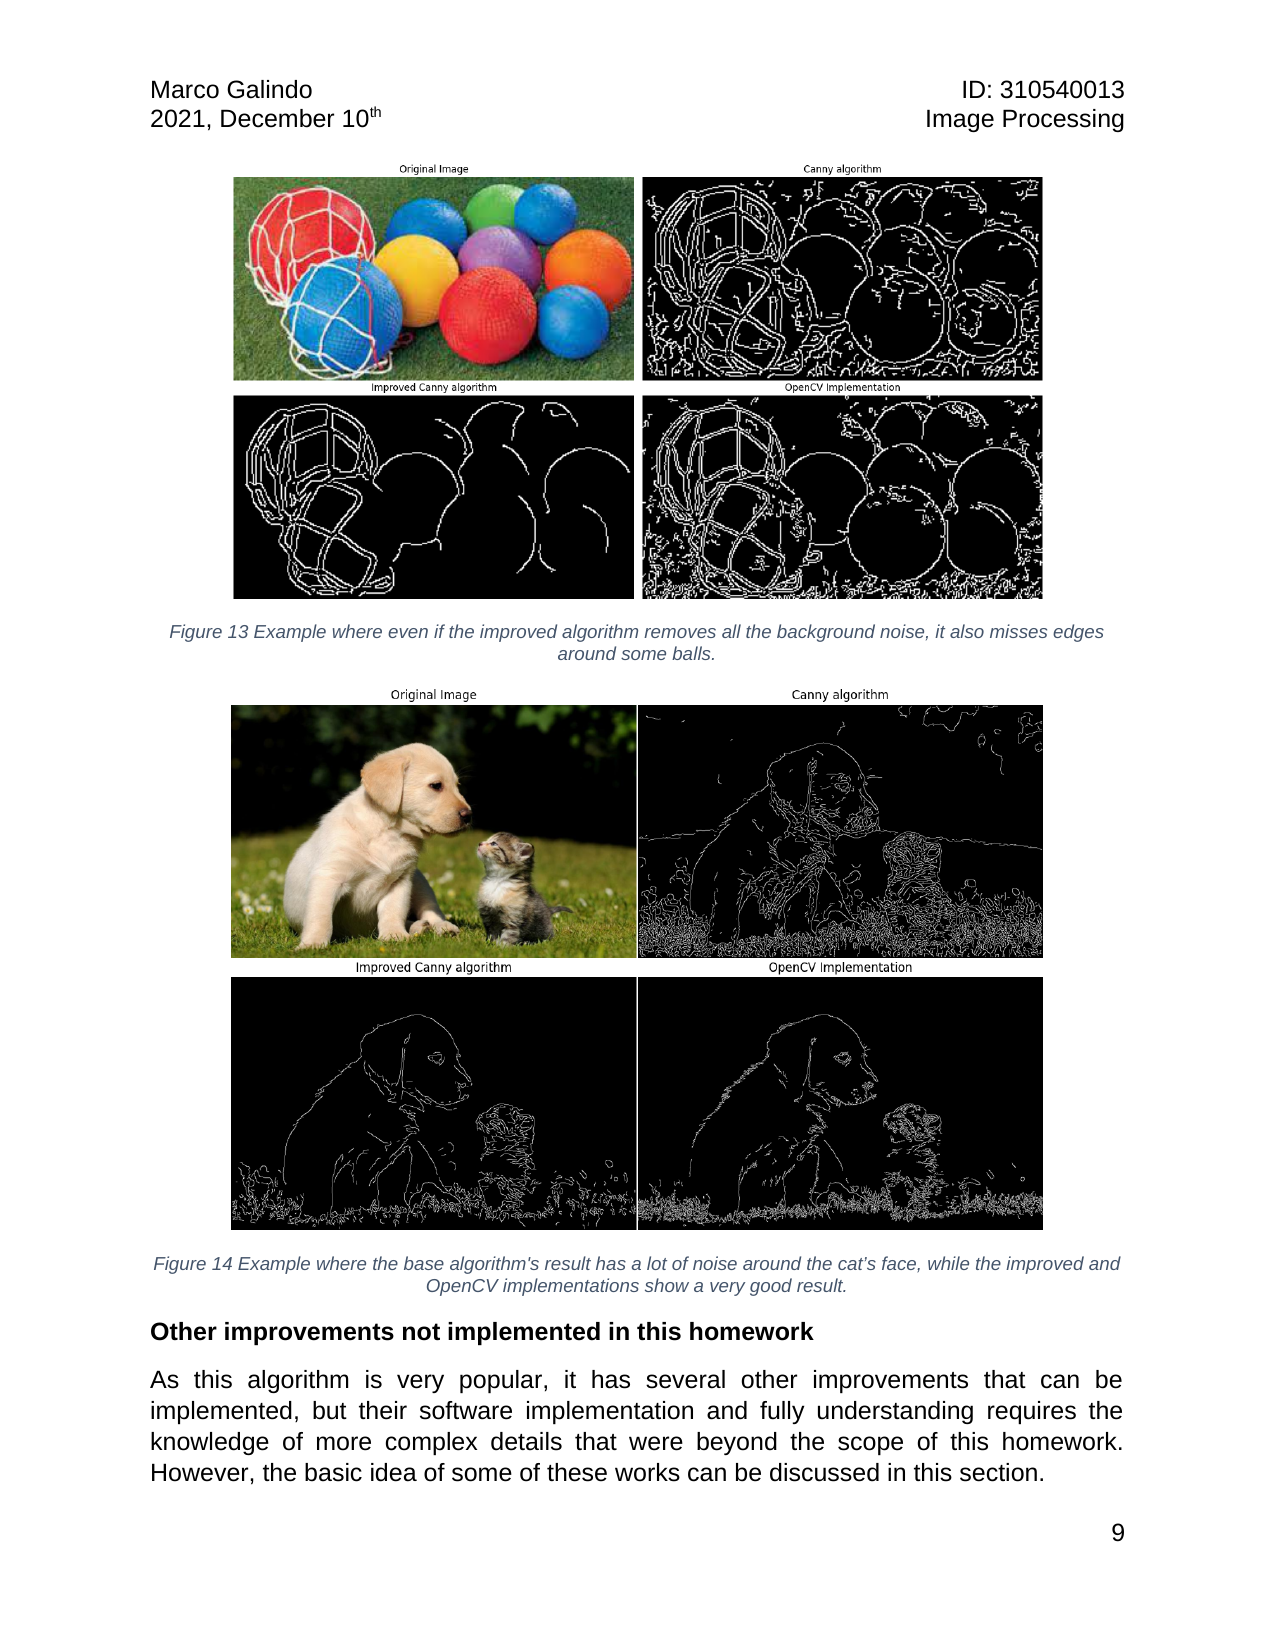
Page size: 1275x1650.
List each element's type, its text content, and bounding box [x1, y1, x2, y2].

text Figure 13 Example where even if the improved algorithm removes all the background noise, it also misses edges around some balls. [150, 621, 1125, 664]
text As this algorithm is very popular, it has several other improvements that can be implemented, but their software implementation and fully understanding requires the knowledge of more complex details that were beyond the scope of this homework. However, the basic idea of some of these works can be discussed in this section. [150, 1365, 1125, 1487]
picture [230, 161, 1045, 602]
text Other improvements not implemented in this homework [150, 1317, 1125, 1346]
picture [228, 685, 1047, 1234]
text Figure 14 Example where the base algorithm's result has a lot of noise around the cat’s face, while the improved and OpenCV implementations show a very good result. [150, 1253, 1125, 1296]
